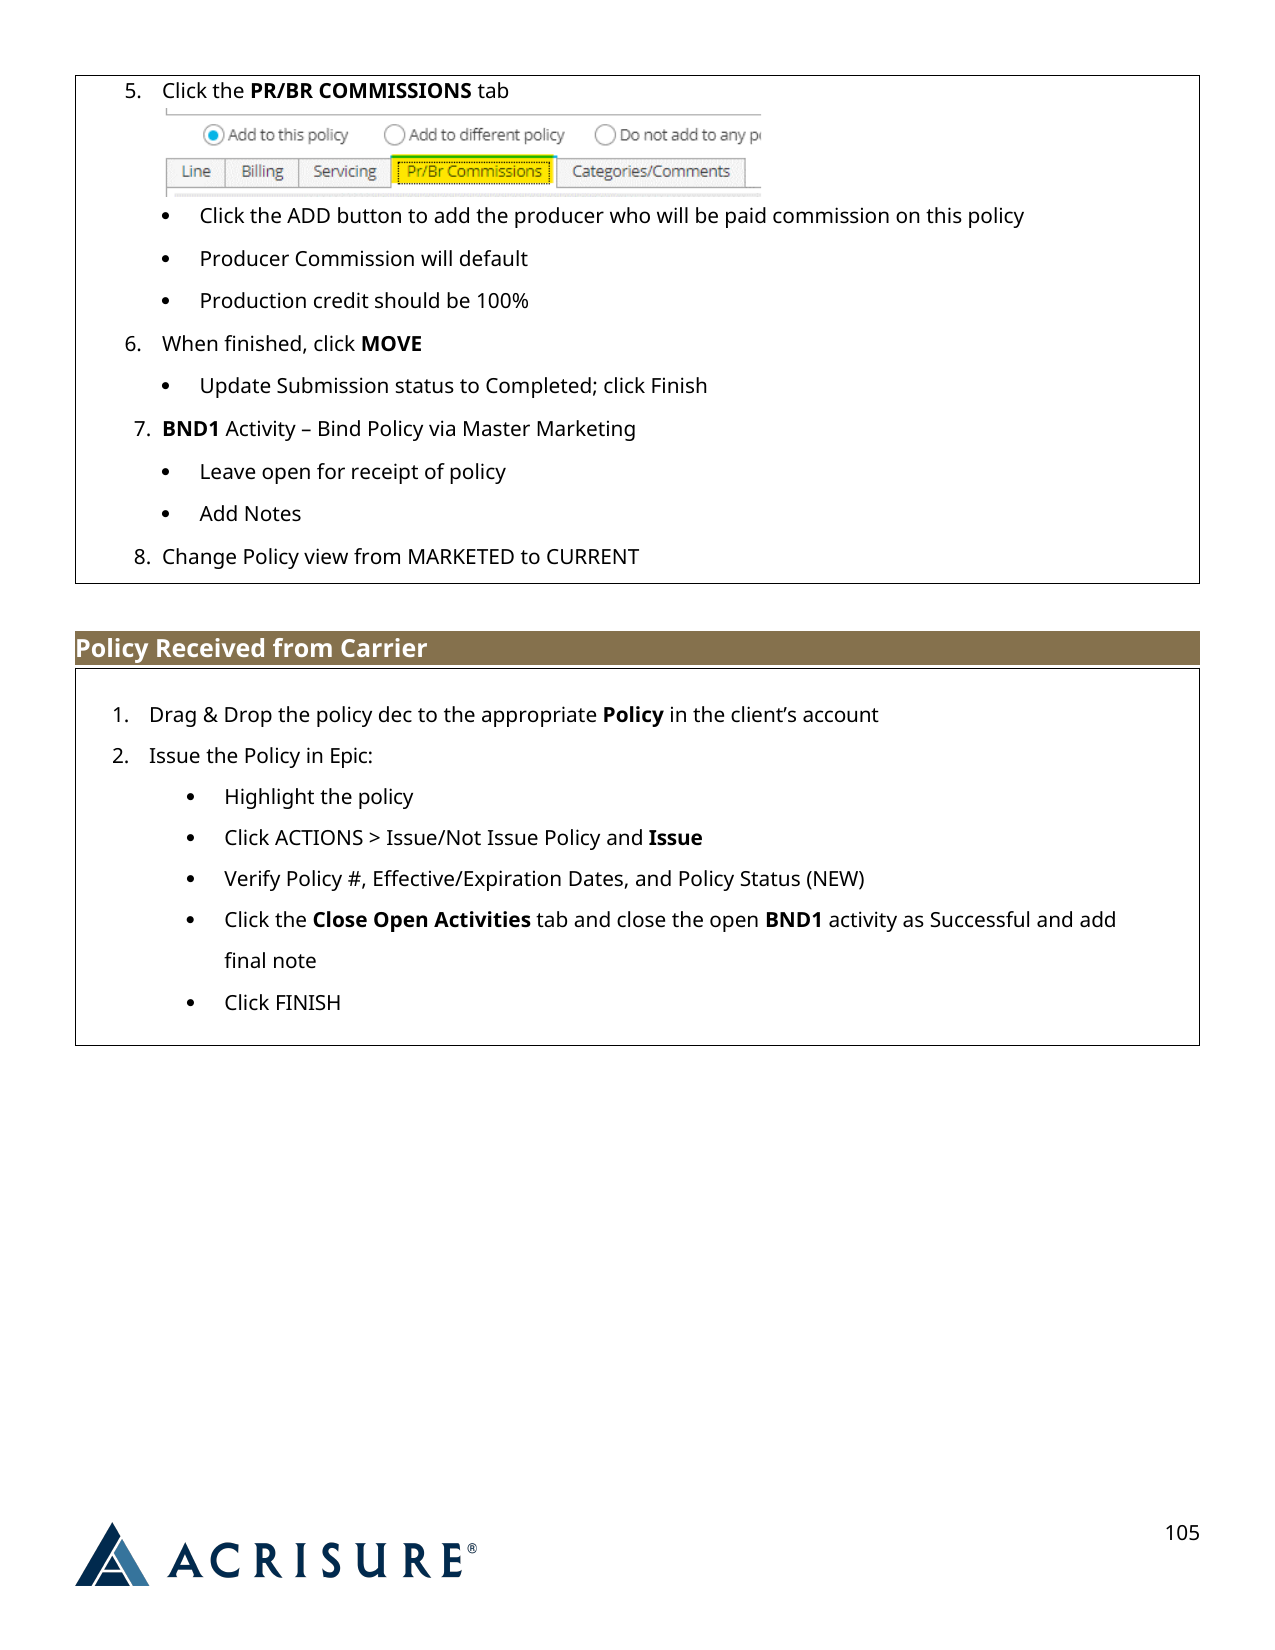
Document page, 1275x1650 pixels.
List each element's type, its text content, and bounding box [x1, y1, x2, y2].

table_header Drag & Drop the policy dec to the appropriate Policy in the client’s account Issue the Policy in Epic: Highlight the policy Click ACTIONS > Issue/Not Issue Policy and Issue Verify Policy #, Effective/Expiration Dates, and Policy Status (NEW) Click the Close Open Activities tab and close the open BND1 activity as Successful and add final note Click FINISH [76, 669, 1199, 1045]
picture [75, 1522, 477, 1586]
picture [161, 108, 762, 197]
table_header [76, 76, 1199, 582]
subtitle Policy Received from Carrier [75, 631, 1200, 665]
